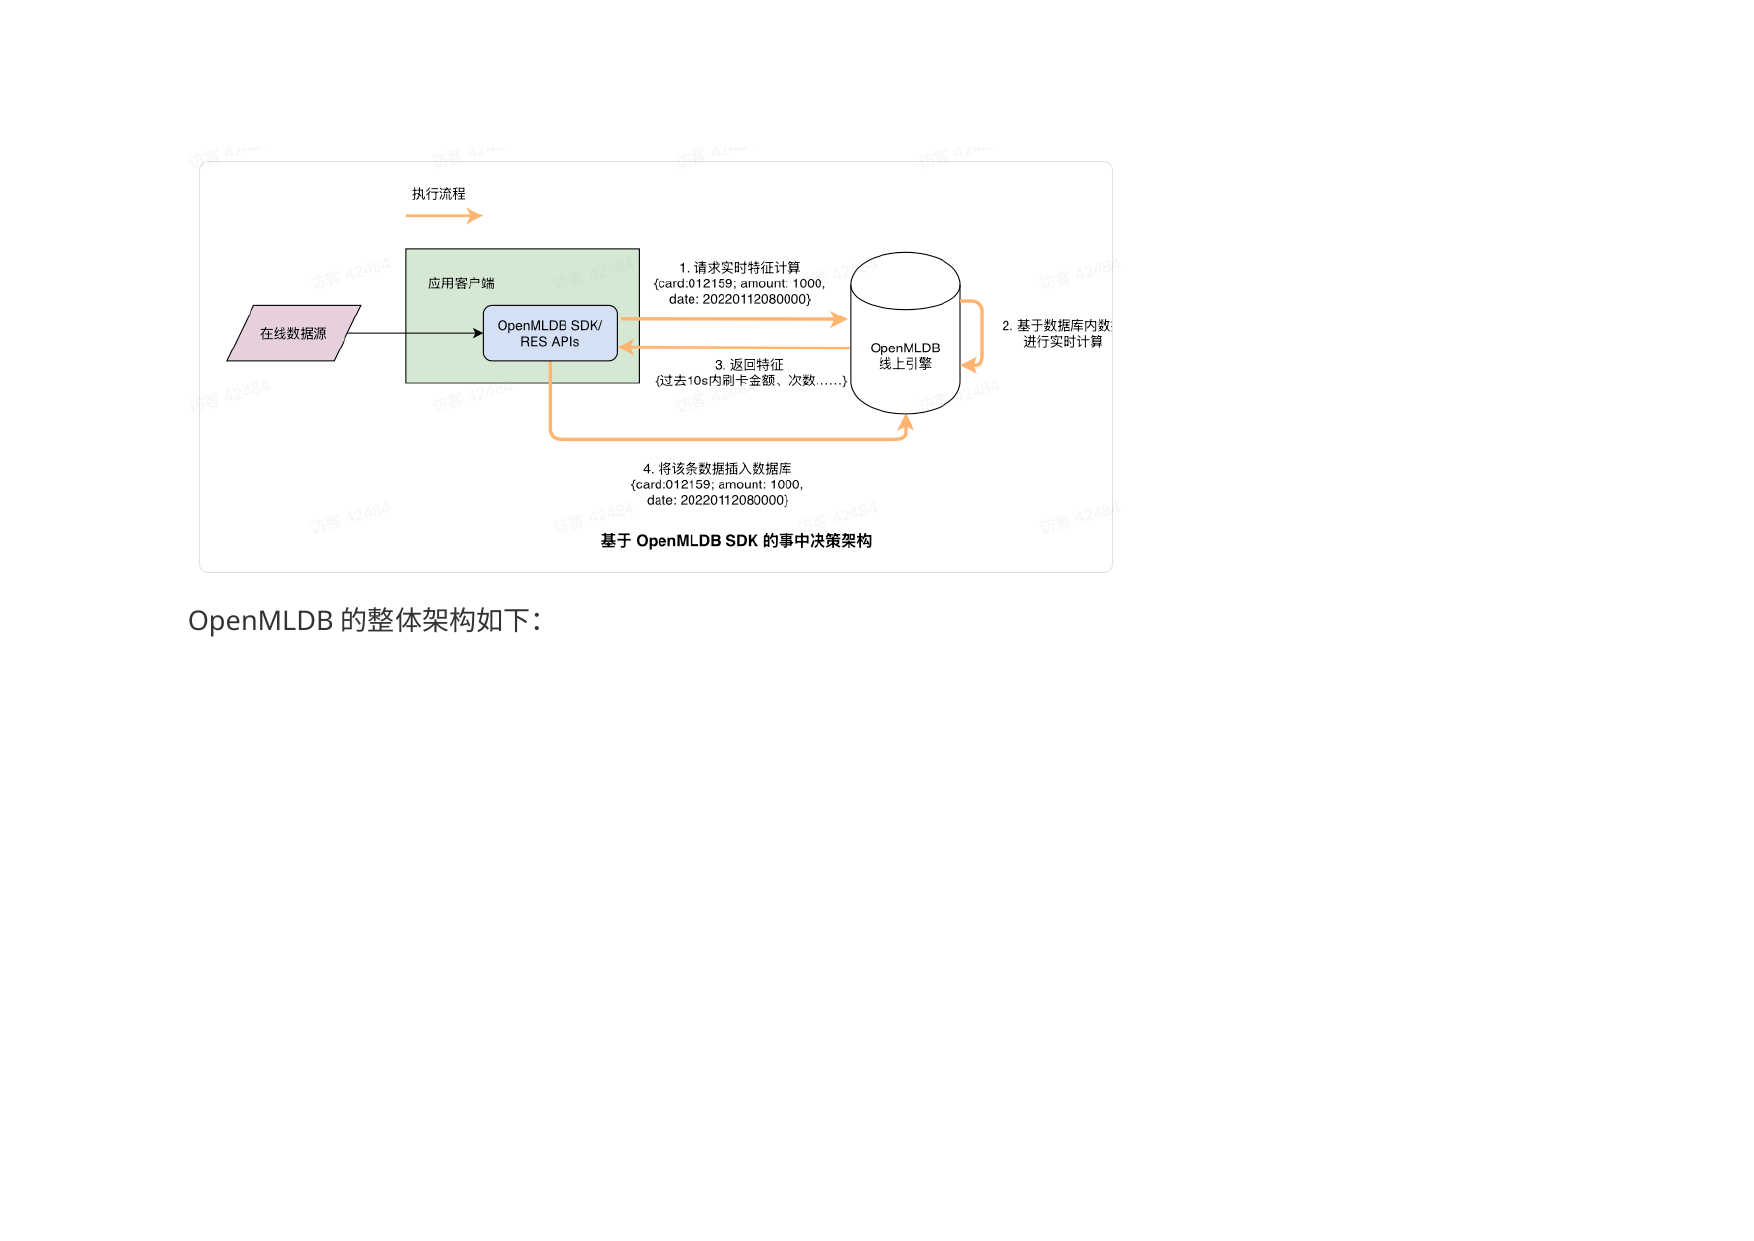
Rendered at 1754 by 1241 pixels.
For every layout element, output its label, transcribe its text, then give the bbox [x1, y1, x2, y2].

list OpenMLDB 的整体架构如下： [188, 599, 1612, 638]
picture [187, 147, 1133, 584]
